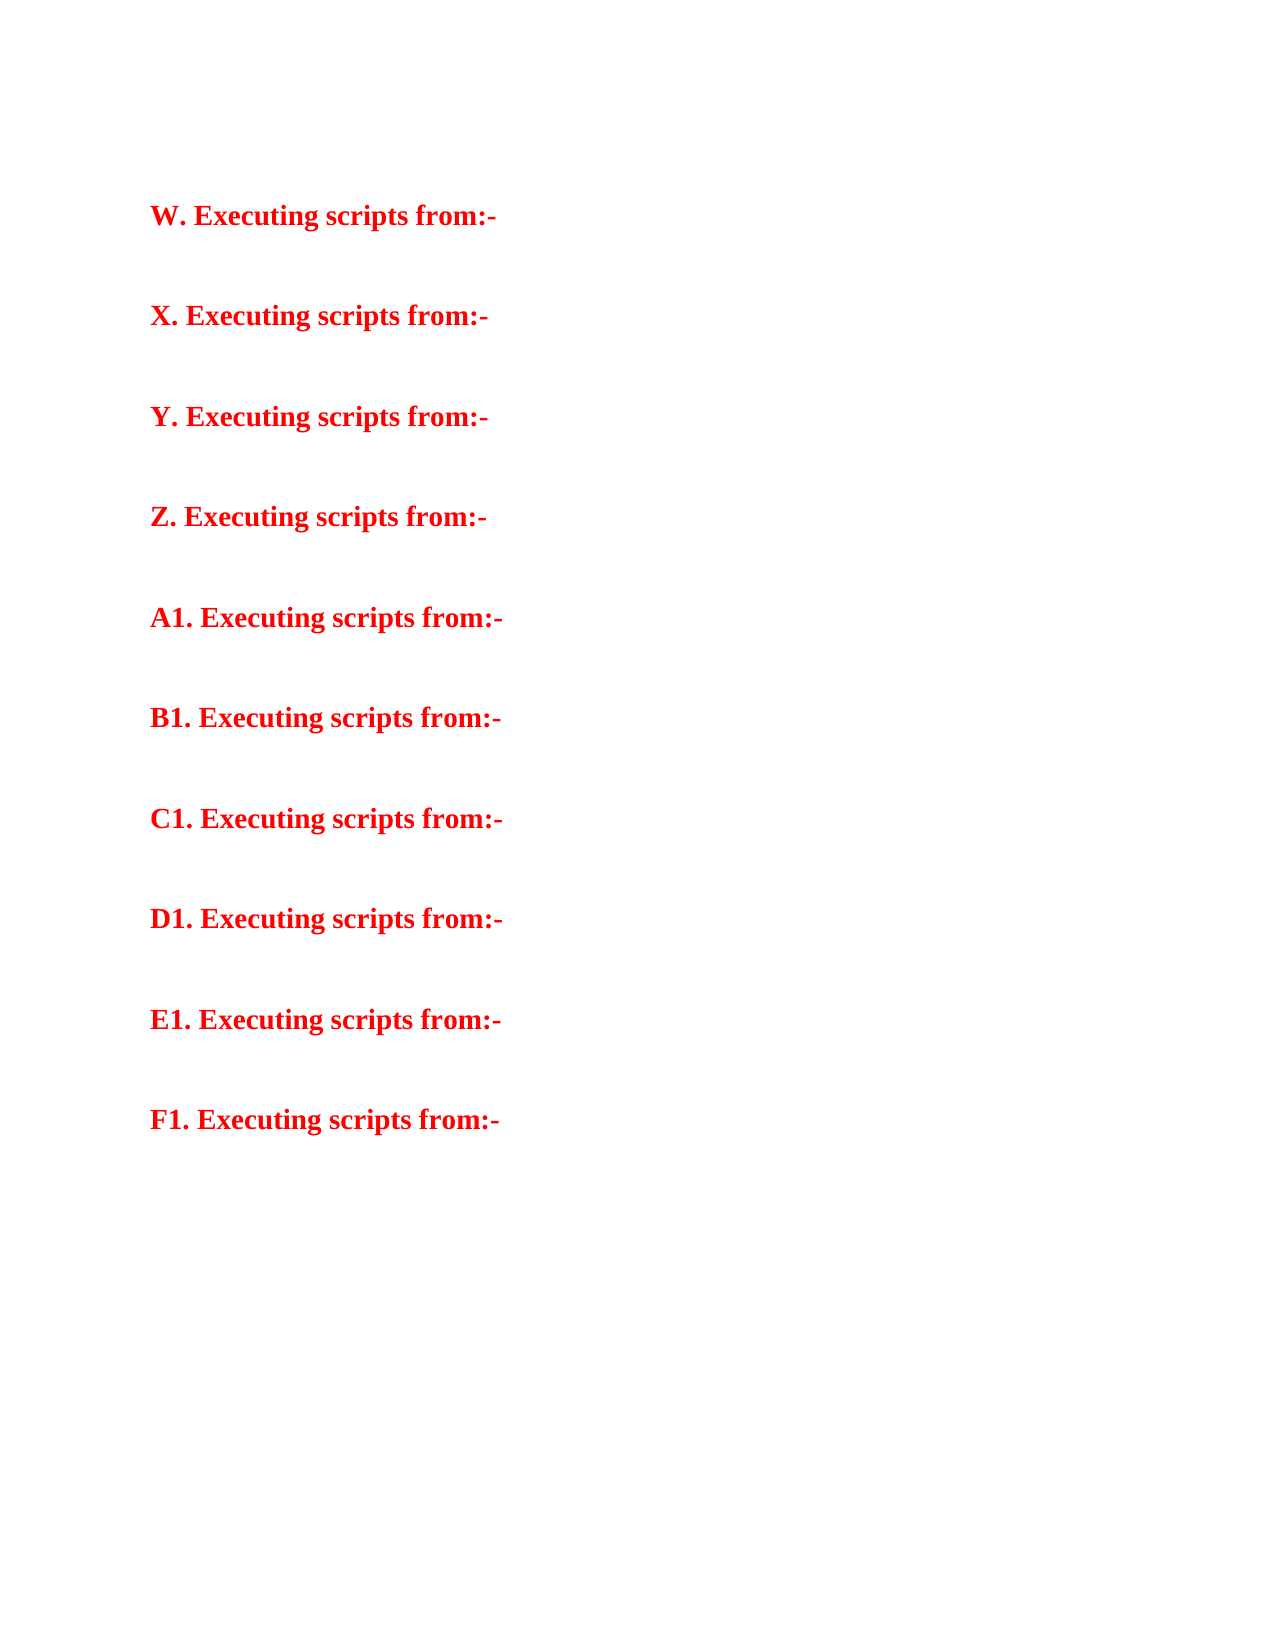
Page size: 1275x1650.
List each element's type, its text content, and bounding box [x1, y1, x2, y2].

text E1. Executing scripts from:- [150, 1002, 1125, 1035]
text W. Executing scripts from:- [150, 198, 1125, 231]
text A1. Executing scripts from:- [150, 600, 1125, 633]
text C1. Executing scripts from:- [150, 801, 1125, 834]
text X. Executing scripts from:- [150, 298, 1125, 332]
text Z. Executing scripts from:- [150, 499, 1125, 533]
text B1. Executing scripts from:- [150, 700, 1125, 734]
text Y. Executing scripts from:- [150, 399, 1125, 432]
text F1. Executing scripts from:- [150, 1102, 1125, 1136]
text D1. Executing scripts from:- [150, 901, 1125, 935]
